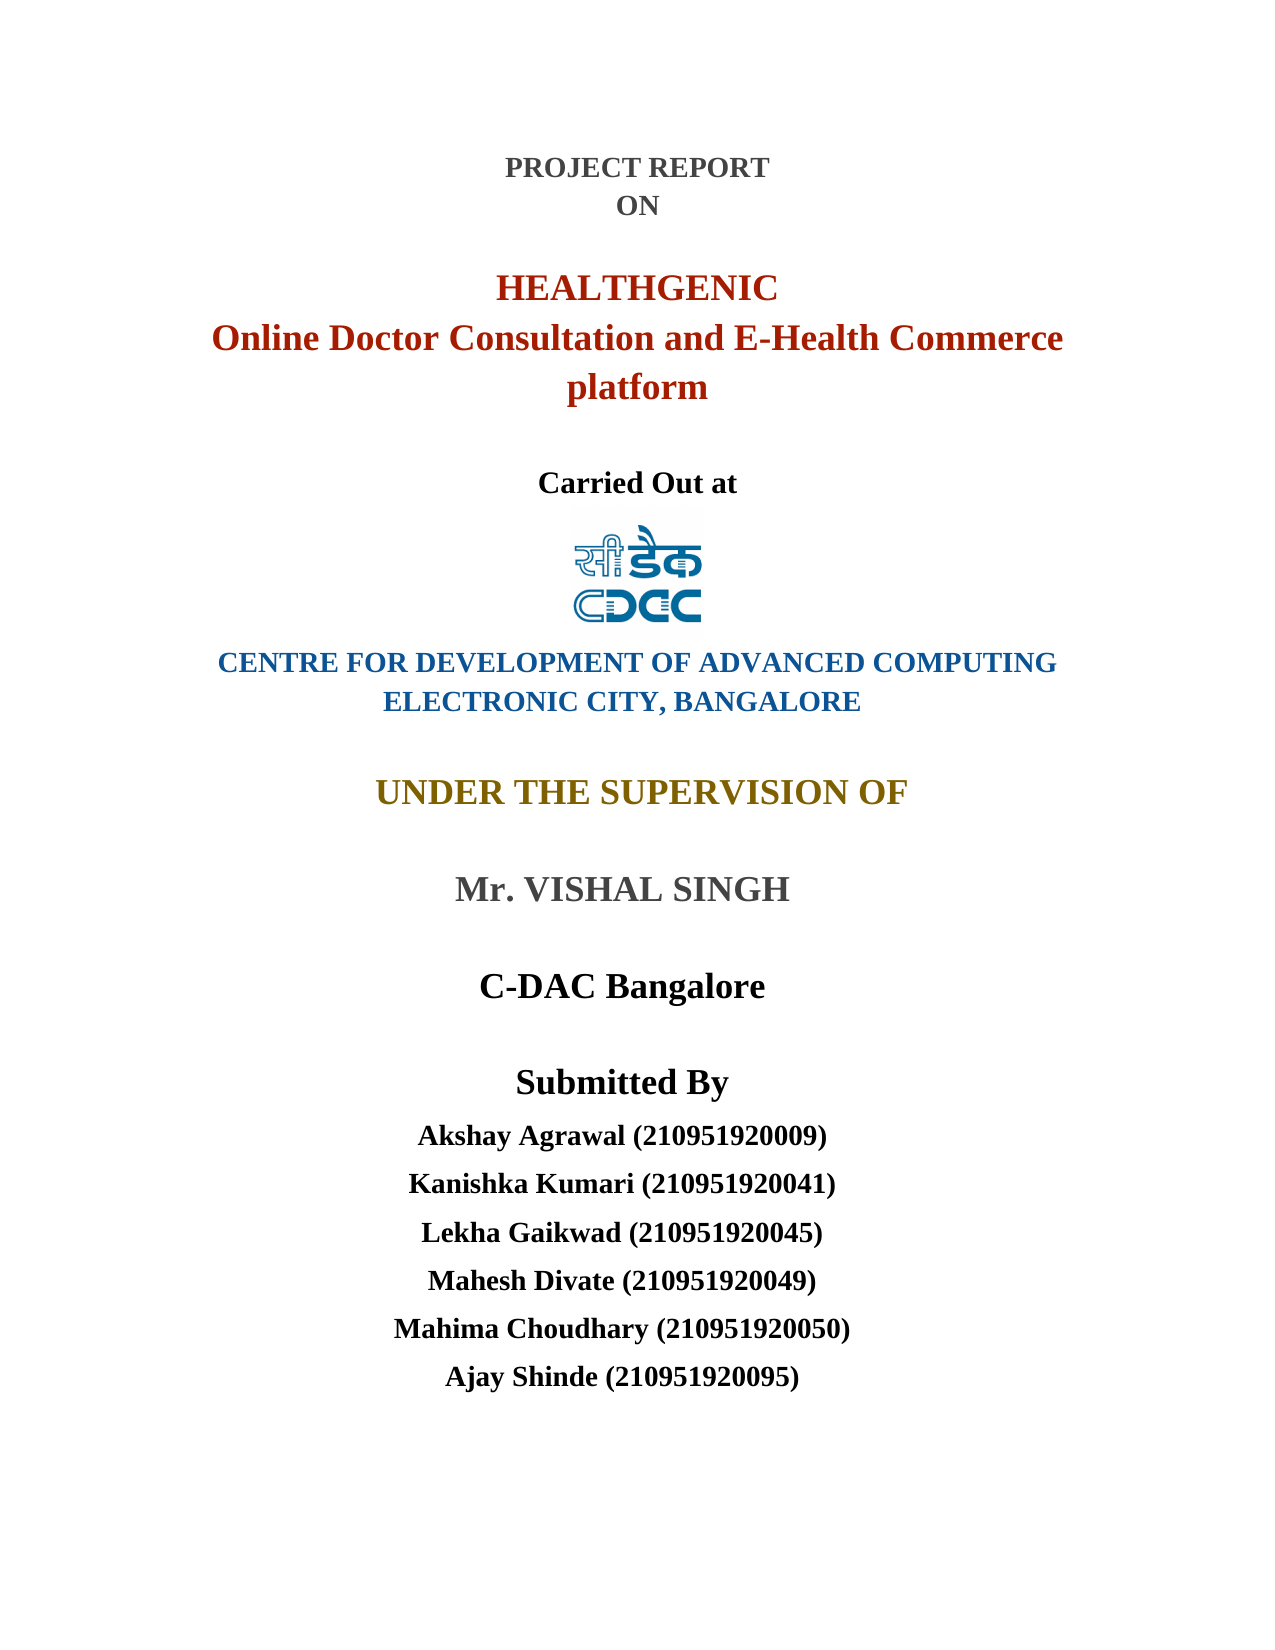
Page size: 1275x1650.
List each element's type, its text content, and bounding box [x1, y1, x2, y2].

text Kanishka Kumari (210951920041) [150, 1167, 1094, 1200]
text Akshay Agrawal (210951920009) [150, 1118, 1094, 1152]
picture [570, 506, 705, 641]
text PROJECT REPORT [150, 150, 1125, 183]
text Mahima Choudhary (210951920050) [150, 1311, 1094, 1344]
text Ajay Shinde (210951920095) [150, 1359, 1094, 1393]
text Submitted By [150, 1061, 1094, 1103]
text Carried Out at [150, 464, 1125, 500]
text ELECTRONIC CITY, BANGALORE [150, 684, 1094, 717]
text C-DAC Bangalore [150, 964, 1094, 1006]
text Lekha Gaikwad (210951920045) [150, 1215, 1094, 1248]
text HEALTHGENIC [150, 266, 1125, 309]
text Online Doctor Consultation and E-Health Commerce platform [150, 315, 1125, 408]
text Mahesh Divate (210951920049) [150, 1263, 1094, 1296]
text UNDER THE SUPERVISION OF [300, 771, 1094, 813]
text ON [150, 188, 1125, 222]
text Mr. VISHAL SINGH [150, 867, 1094, 909]
text CENTRE FOR DEVELOPMENT OF ADVANCED COMPUTING [150, 645, 1125, 679]
